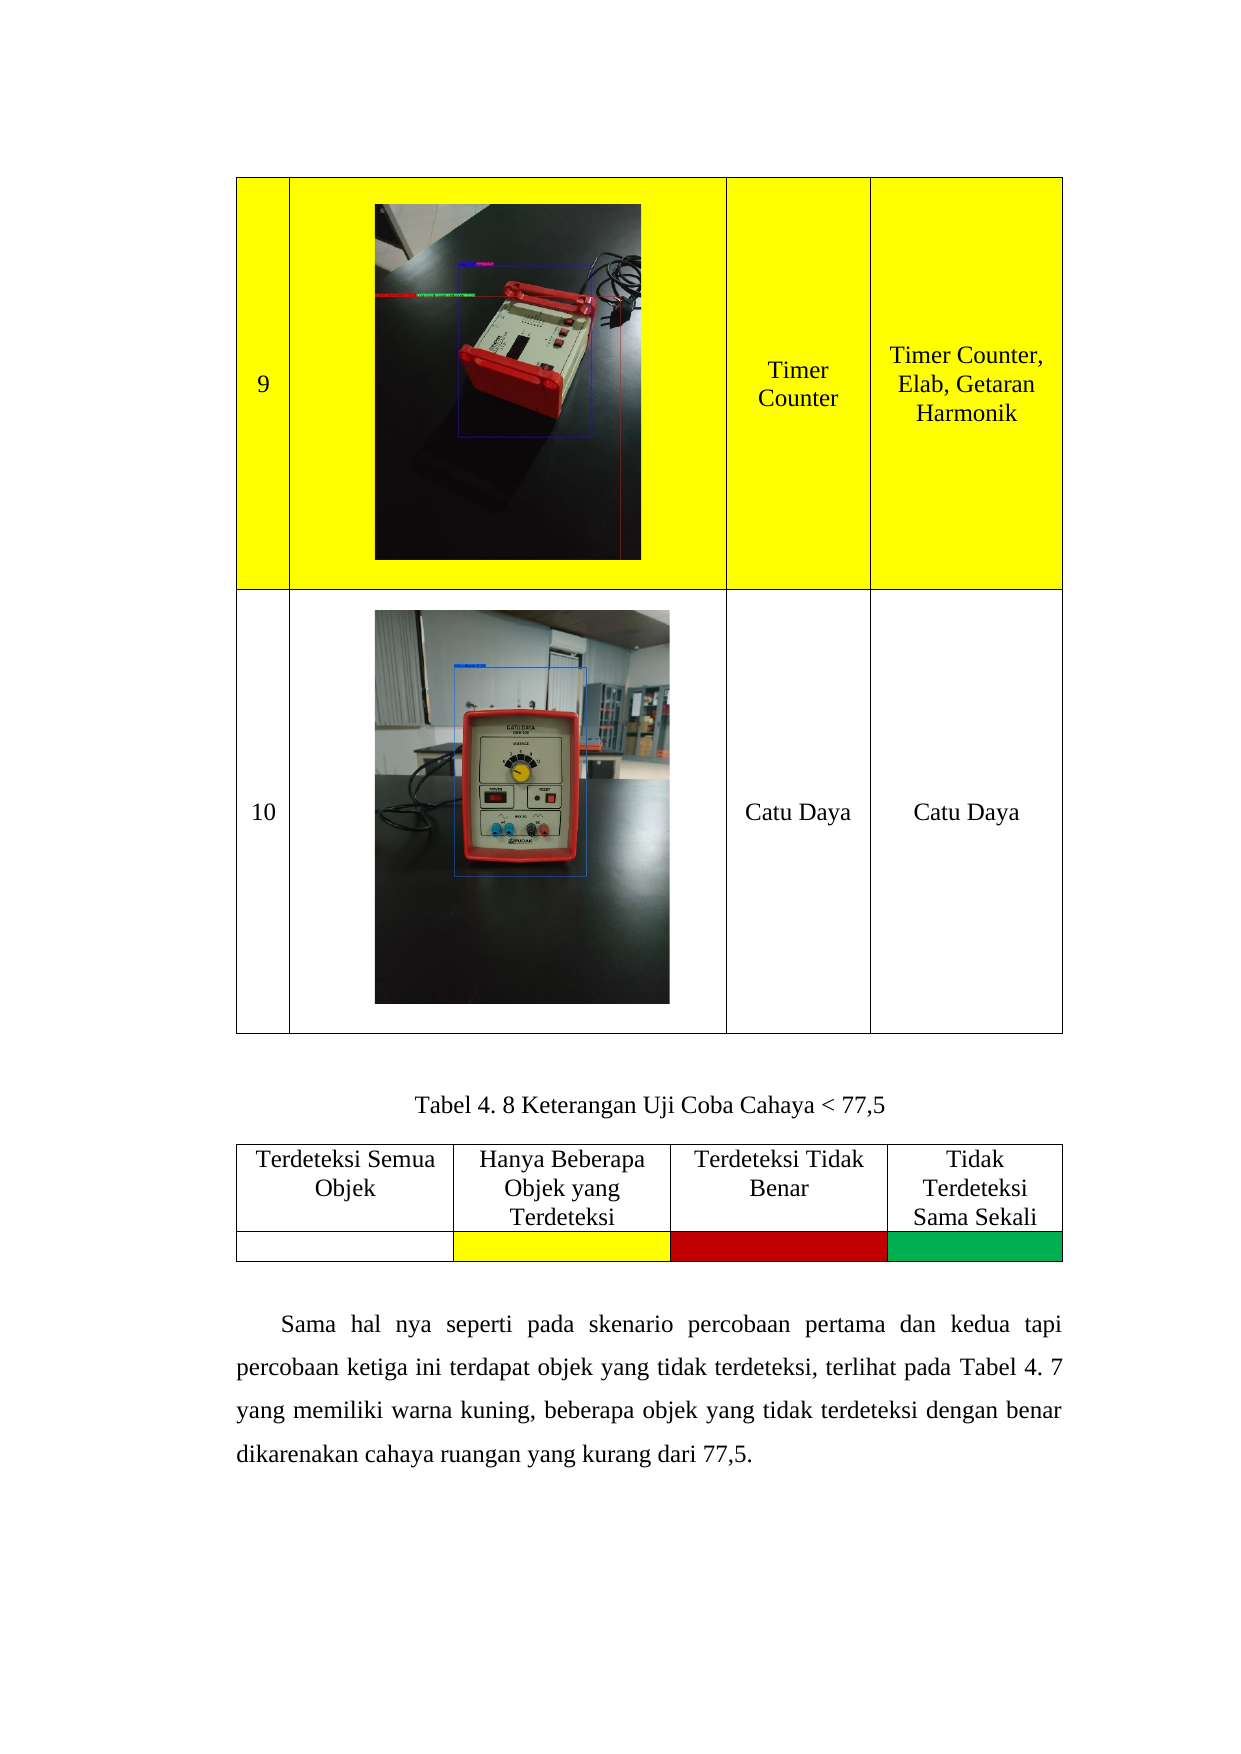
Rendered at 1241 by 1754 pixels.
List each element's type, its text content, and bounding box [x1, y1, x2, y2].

table_cell [290, 178, 726, 589]
subtitle Sama hal nya seperti pada skenario percobaan pertama dan kedua tapi percobaan ketiga ini terdapat objek yang tidak terdeteksi, terlihat pada Tabel 4. 7 yang memiliki warna kuning, beberapa objek yang tidak terdeteksi dengan benar dikarenakan cahaya ruangan yang kurang dari 77,5. [236, 1309, 1063, 1467]
table_cell 10 [237, 590, 289, 1033]
table_cell Timer Counter, Elab, Getaran Harmonik [871, 178, 1062, 589]
table_header Terdeteksi Tidak Benar [671, 1145, 887, 1231]
table_header Tidak Terdeteksi Sama Sekali [888, 1145, 1062, 1231]
table_header Terdeteksi Semua Objek [237, 1145, 453, 1231]
list Tabel 4. 8 Keterangan Uji Coba Cahaya < 77,5 [236, 1090, 1063, 1118]
table_cell Timer Counter [727, 178, 870, 589]
picture [374, 204, 642, 560]
table_cell [888, 1232, 1062, 1261]
table_cell [290, 590, 726, 1033]
picture [374, 610, 670, 1004]
table_cell [454, 1232, 670, 1261]
table_cell [237, 1232, 453, 1261]
table_cell [671, 1232, 887, 1261]
table_cell 9 [237, 178, 289, 589]
table_header Hanya Beberapa Objek yang Terdeteksi [454, 1145, 670, 1231]
table_cell Catu Daya [871, 590, 1062, 1033]
table_cell Catu Daya [727, 590, 870, 1033]
